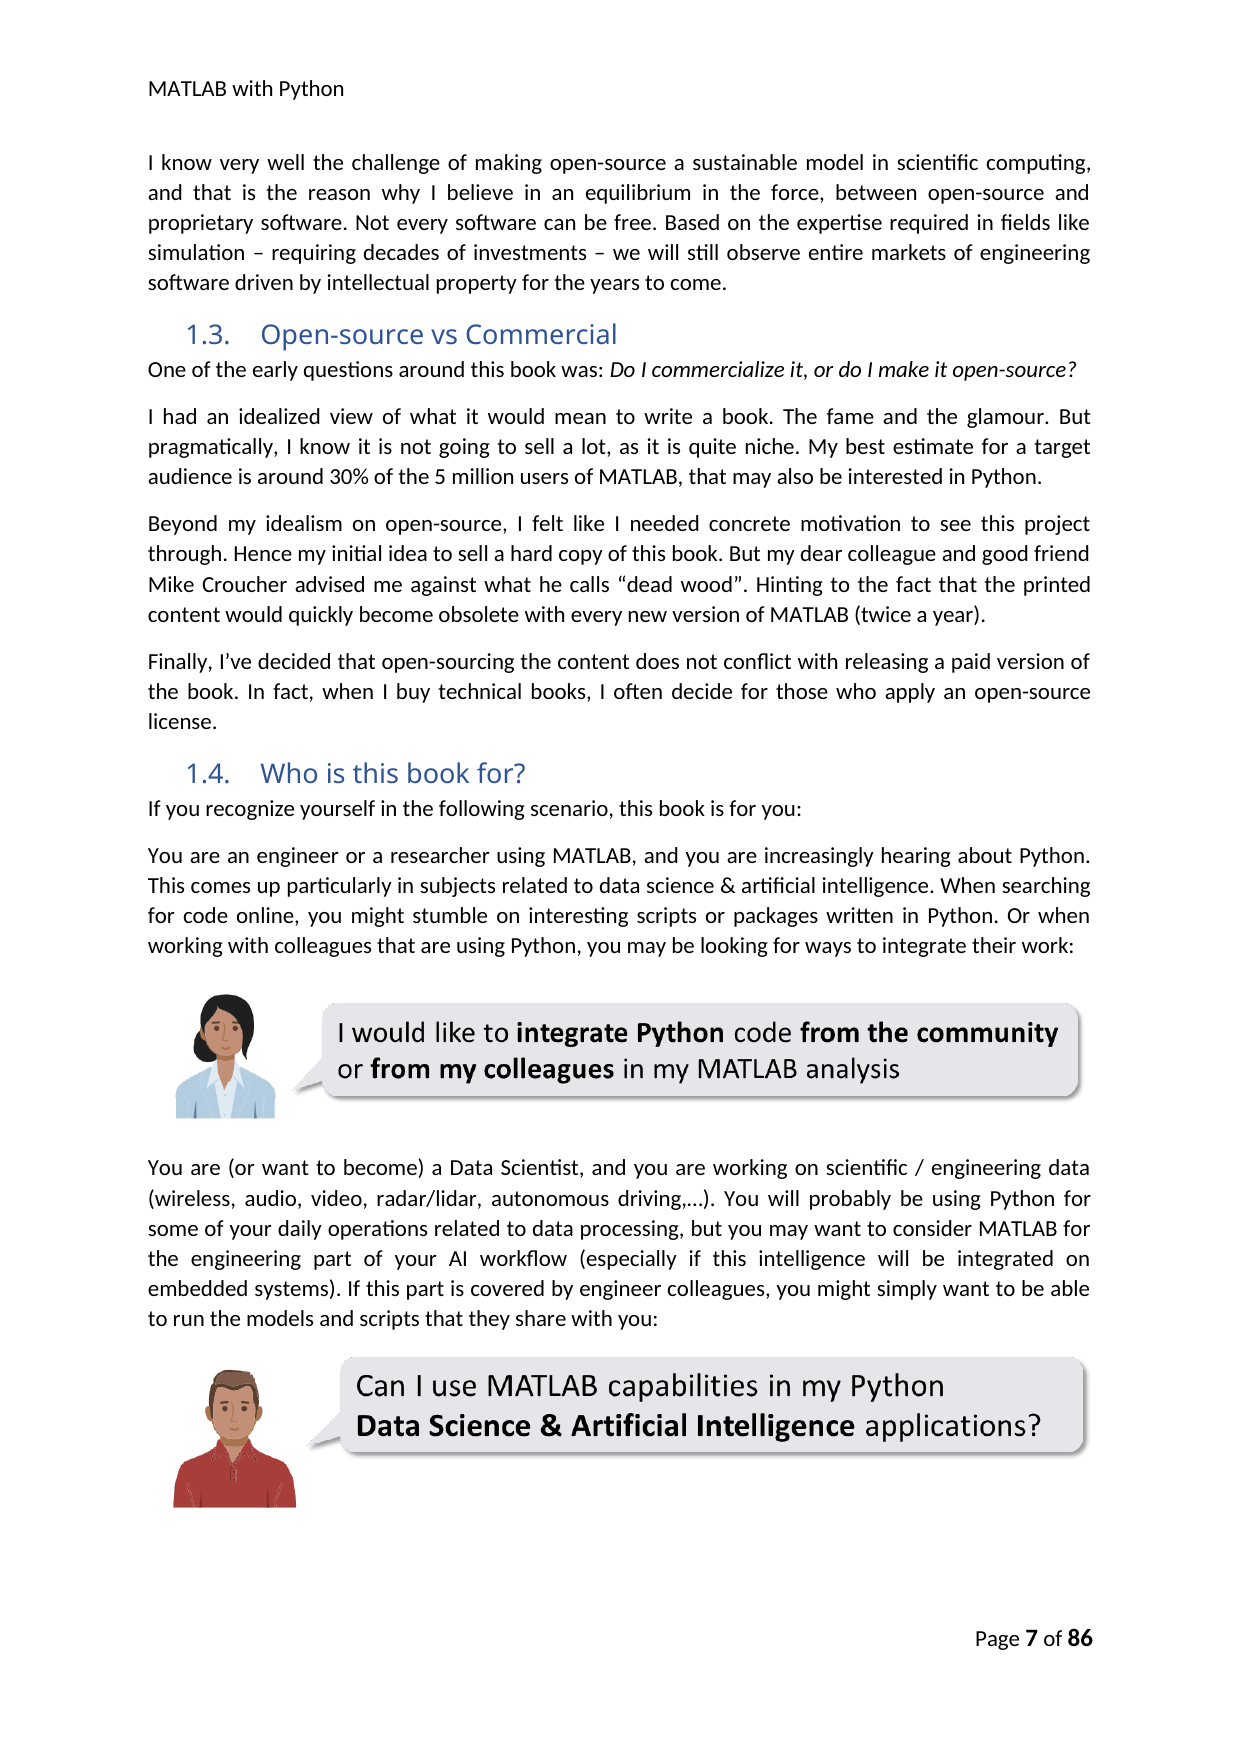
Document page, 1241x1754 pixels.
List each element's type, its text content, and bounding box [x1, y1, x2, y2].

text You are an engineer or a researcher using MATLAB, and you are increasingly hearing about Python. This comes up particularly in subjects related to data science & artificial intelligence. When searching for code online, you might stumble on interesting scripts or packages written in Python. Or when working with colleagues that are using Python, you may be looking for ways to integrate their work: [148, 841, 1093, 959]
text One of the early questions around this book was: Do I commercialize it, or do I make it open-source? [148, 355, 1093, 383]
text You are (or want to become) a Data Scientist, and you are working on scientific / engineering data (wireless, audio, video, radar/lidar, autonomous driving,…). You will probably be using Python for some of your daily operations related to data processing, but you may want to consider MATLAB for the engineering part of your AI workflow (especially if this intelligence will be integrated on embedded systems). If this part is covered by engineer colleagues, you might simply want to be able to run the models and scripts that they share with you: [148, 1153, 1093, 1332]
text I had an idealized view of what it would mean to write a book. The fame and the glamour. But pragmatically, I know it is not going to sell a lot, as it is quite niche. My best estimate for a target audience is around 30% of the 5 million users of MATLAB, that may also be interested in Python. [148, 402, 1093, 490]
text Finally, I’ve decided that open-sourcing the content does not conflict with releasing a paid version of the book. In fact, when I buy technical books, I often decide for those who apply an open-source license. [148, 647, 1093, 735]
subtitle Open-source vs Commercial [185, 315, 1093, 352]
picture [147, 978, 1093, 1135]
text I know very well the challenge of making open-source a sustainable model in scientific computing, and that is the reason why I believe in an equilibrium in the force, between open-source and proprietary software. Not every software can be free. Based on the expertise required in fields like simulation – requiring decades of investments – we will still observe entire markets of engineering software driven by intellectual property for the years to come. [148, 148, 1093, 296]
text Beyond my idealism on open-source, I felt like I needed concrete motivation to see this project through. Hence my initial idea to sell a hard copy of this book. But my dear colleague and good friend Mike Croucher advised me against what he calls “dead wood”. Hinting to the fact that the printed content would quickly become obsolete with every new version of MATLAB (twice a year). [148, 509, 1093, 628]
subtitle Who is this book for? [185, 754, 1093, 791]
picture [147, 1351, 1093, 1526]
text If you recognize yourself in the following scenario, this book is for you: [148, 794, 1093, 822]
